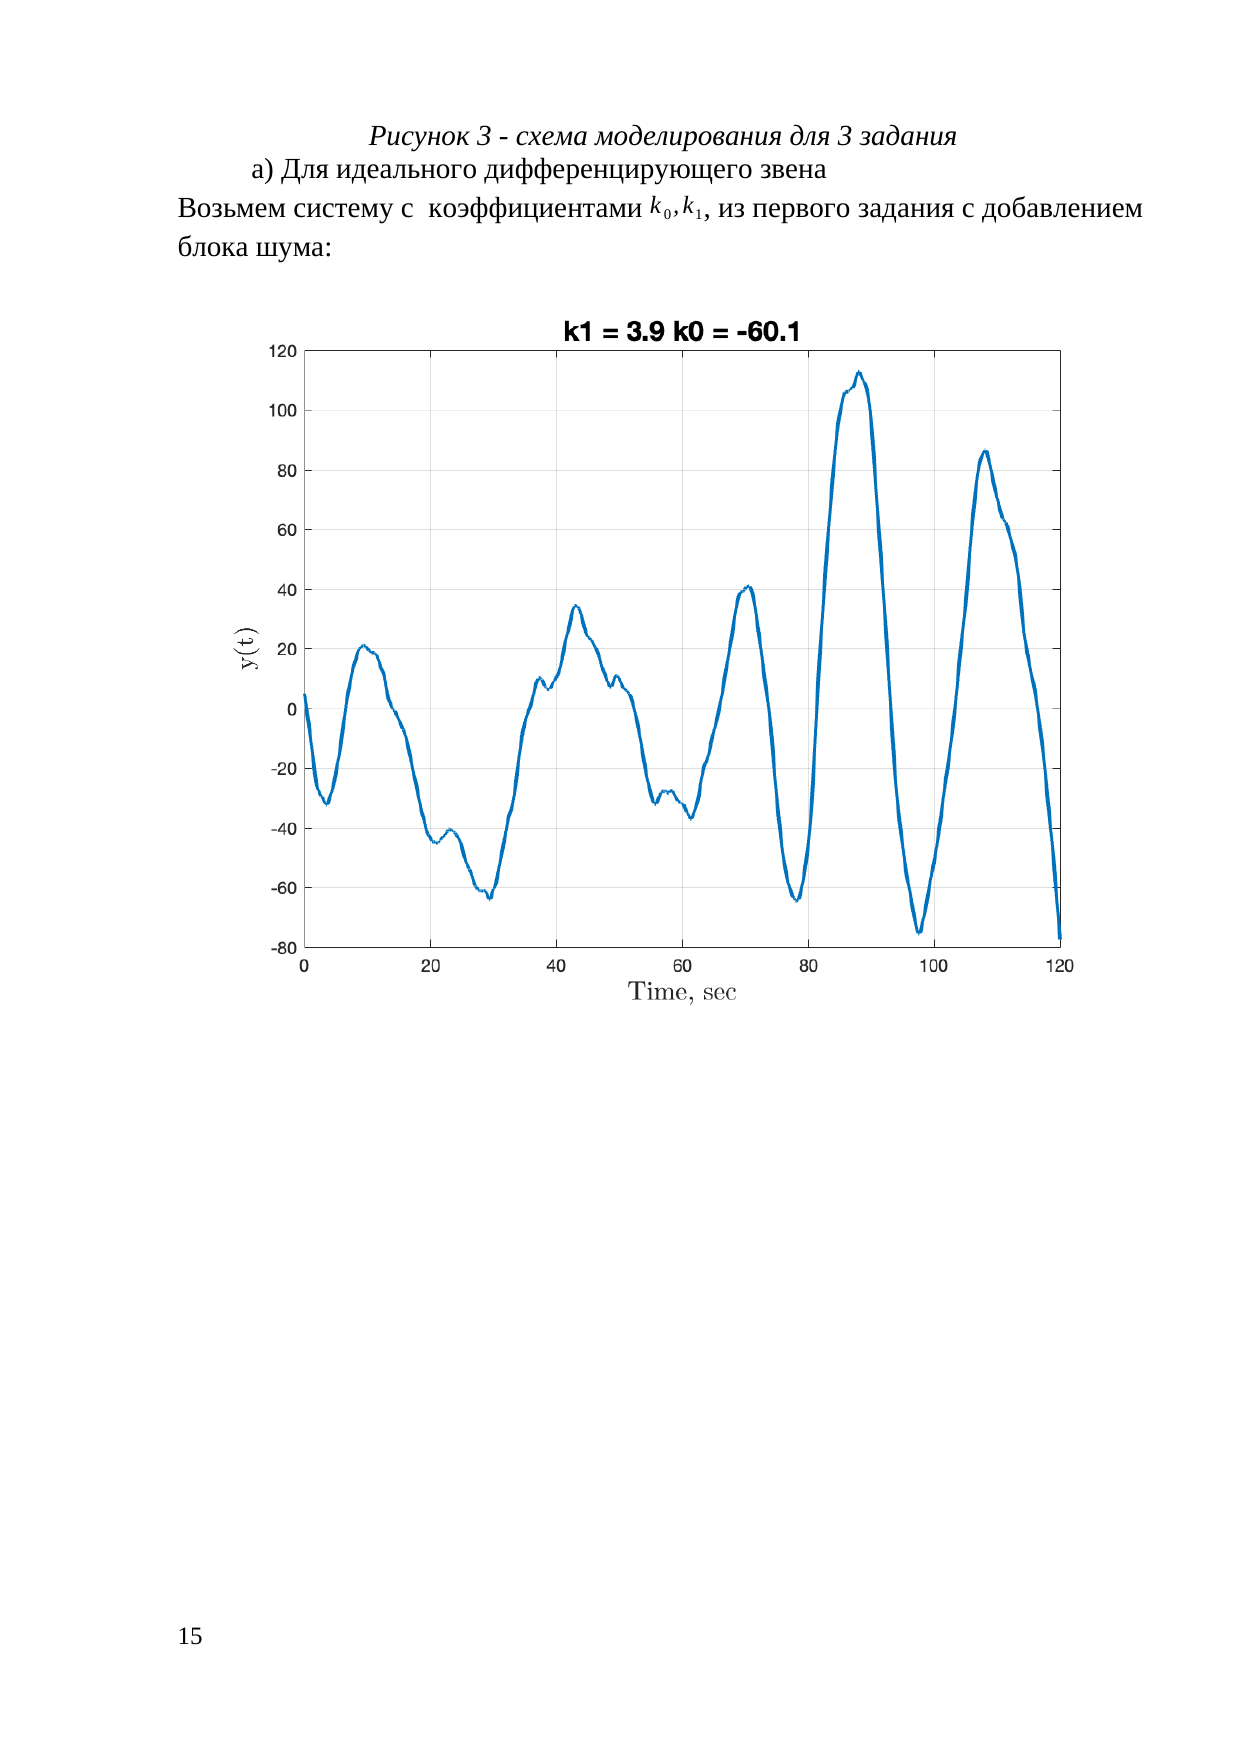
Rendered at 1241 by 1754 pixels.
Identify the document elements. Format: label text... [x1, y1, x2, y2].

picture [177, 296, 1152, 1027]
text а) Для идеального дифференцирующего звена Возьмем систему с коэффициентами , из первого задания с добавлением блока шума: [177, 152, 1152, 262]
text Рисунок 3 - схема моделирования для 3 задания [177, 118, 1152, 152]
